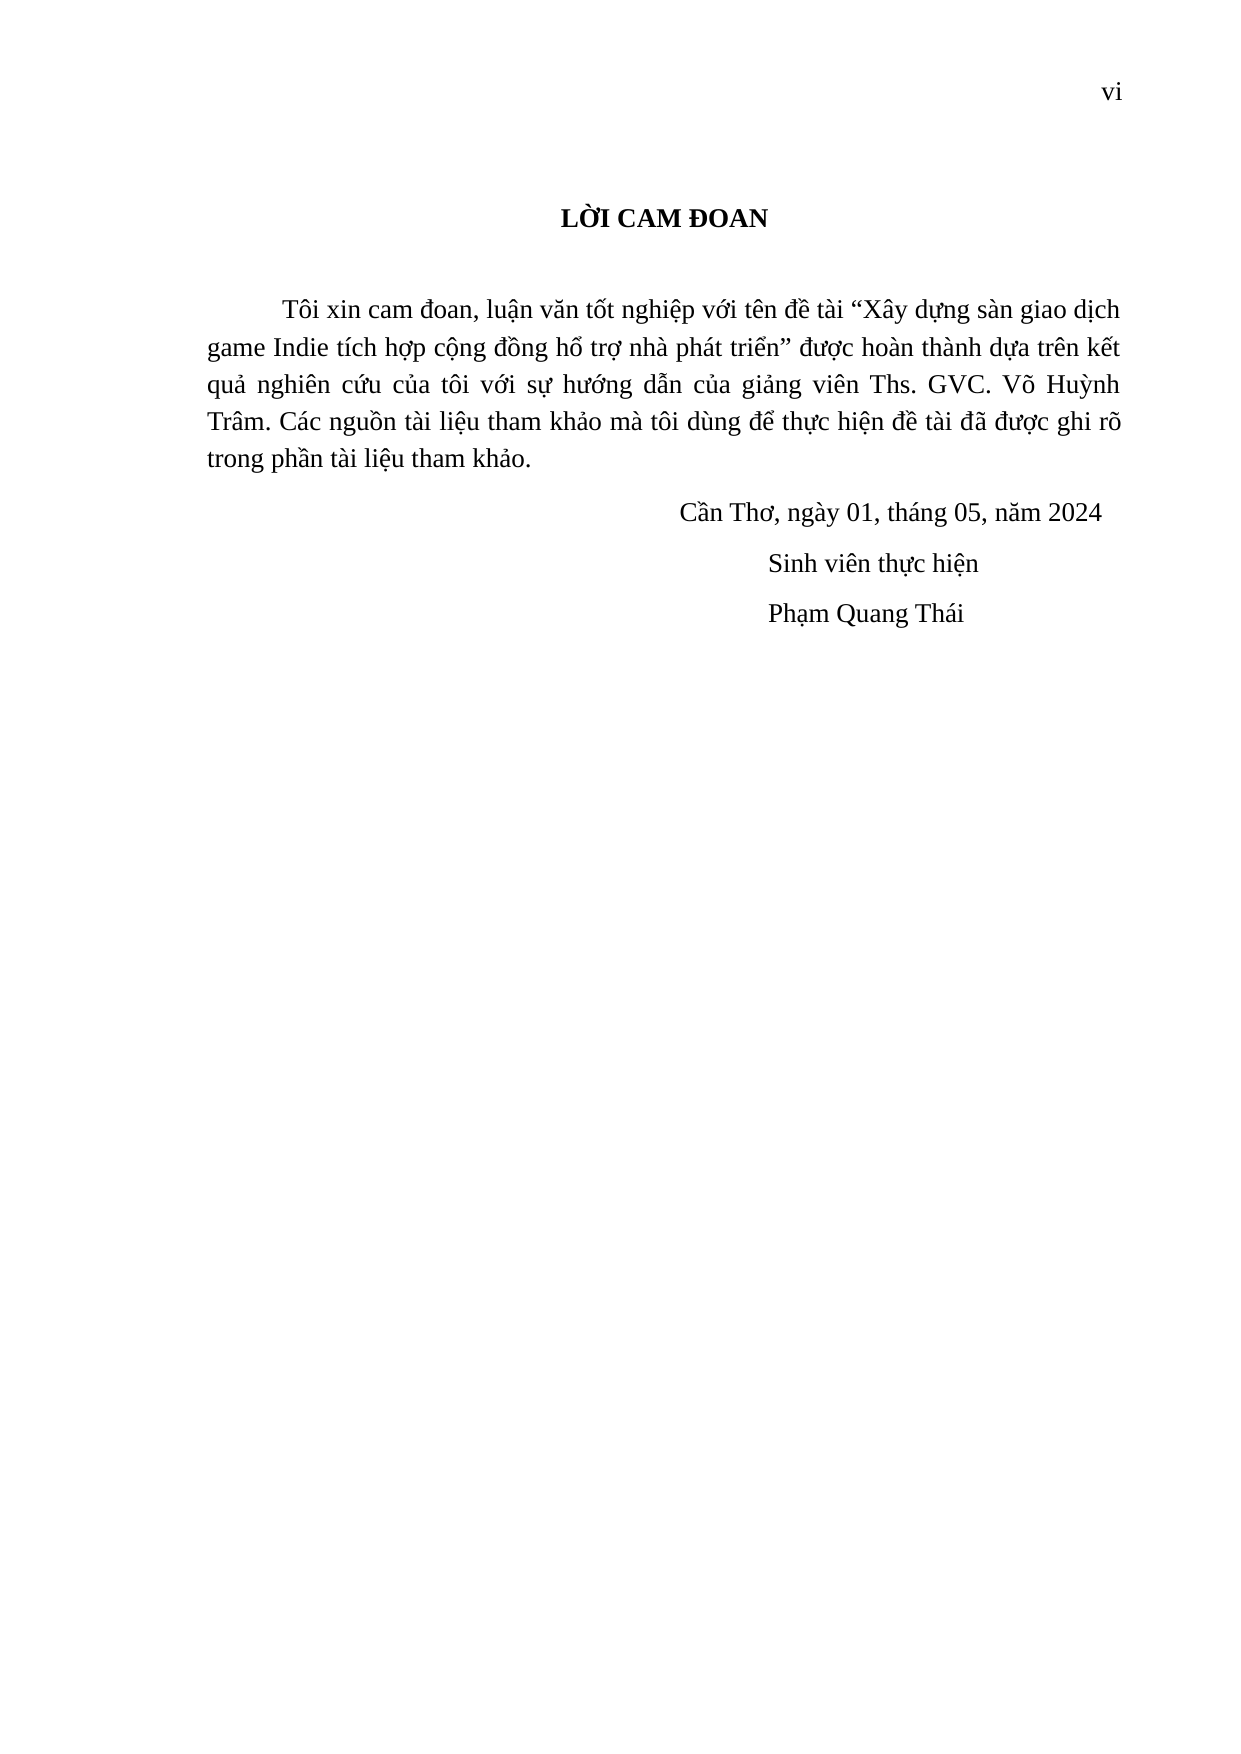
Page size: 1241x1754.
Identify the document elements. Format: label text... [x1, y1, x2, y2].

text Tôi xin cam đoan, luận văn tốt nghiệp với tên đề tài “Xây dựng sàn giao dịch game Indie tích hợp cộng đồng hổ trợ nhà phát triển” được hoàn thành dựa trên kết quả nghiên cứu của tôi với sự hướng dẫn của giảng viên Ths. GVC. Võ Huỳnh Trâm. Các nguồn tài liệu tham khảo mà tôi dùng để thực hiện đề tài đã được ghi rõ trong phần tài liệu tham khảo. [207, 293, 1122, 474]
text Phạm Quang Thái [207, 597, 1122, 628]
text Cần Thơ, ngày 01, tháng 05, năm 2024 [207, 497, 1122, 528]
subtitle LỜI CAM ĐOAN [207, 202, 1122, 233]
text Sinh viên thực hiện [207, 547, 1122, 578]
